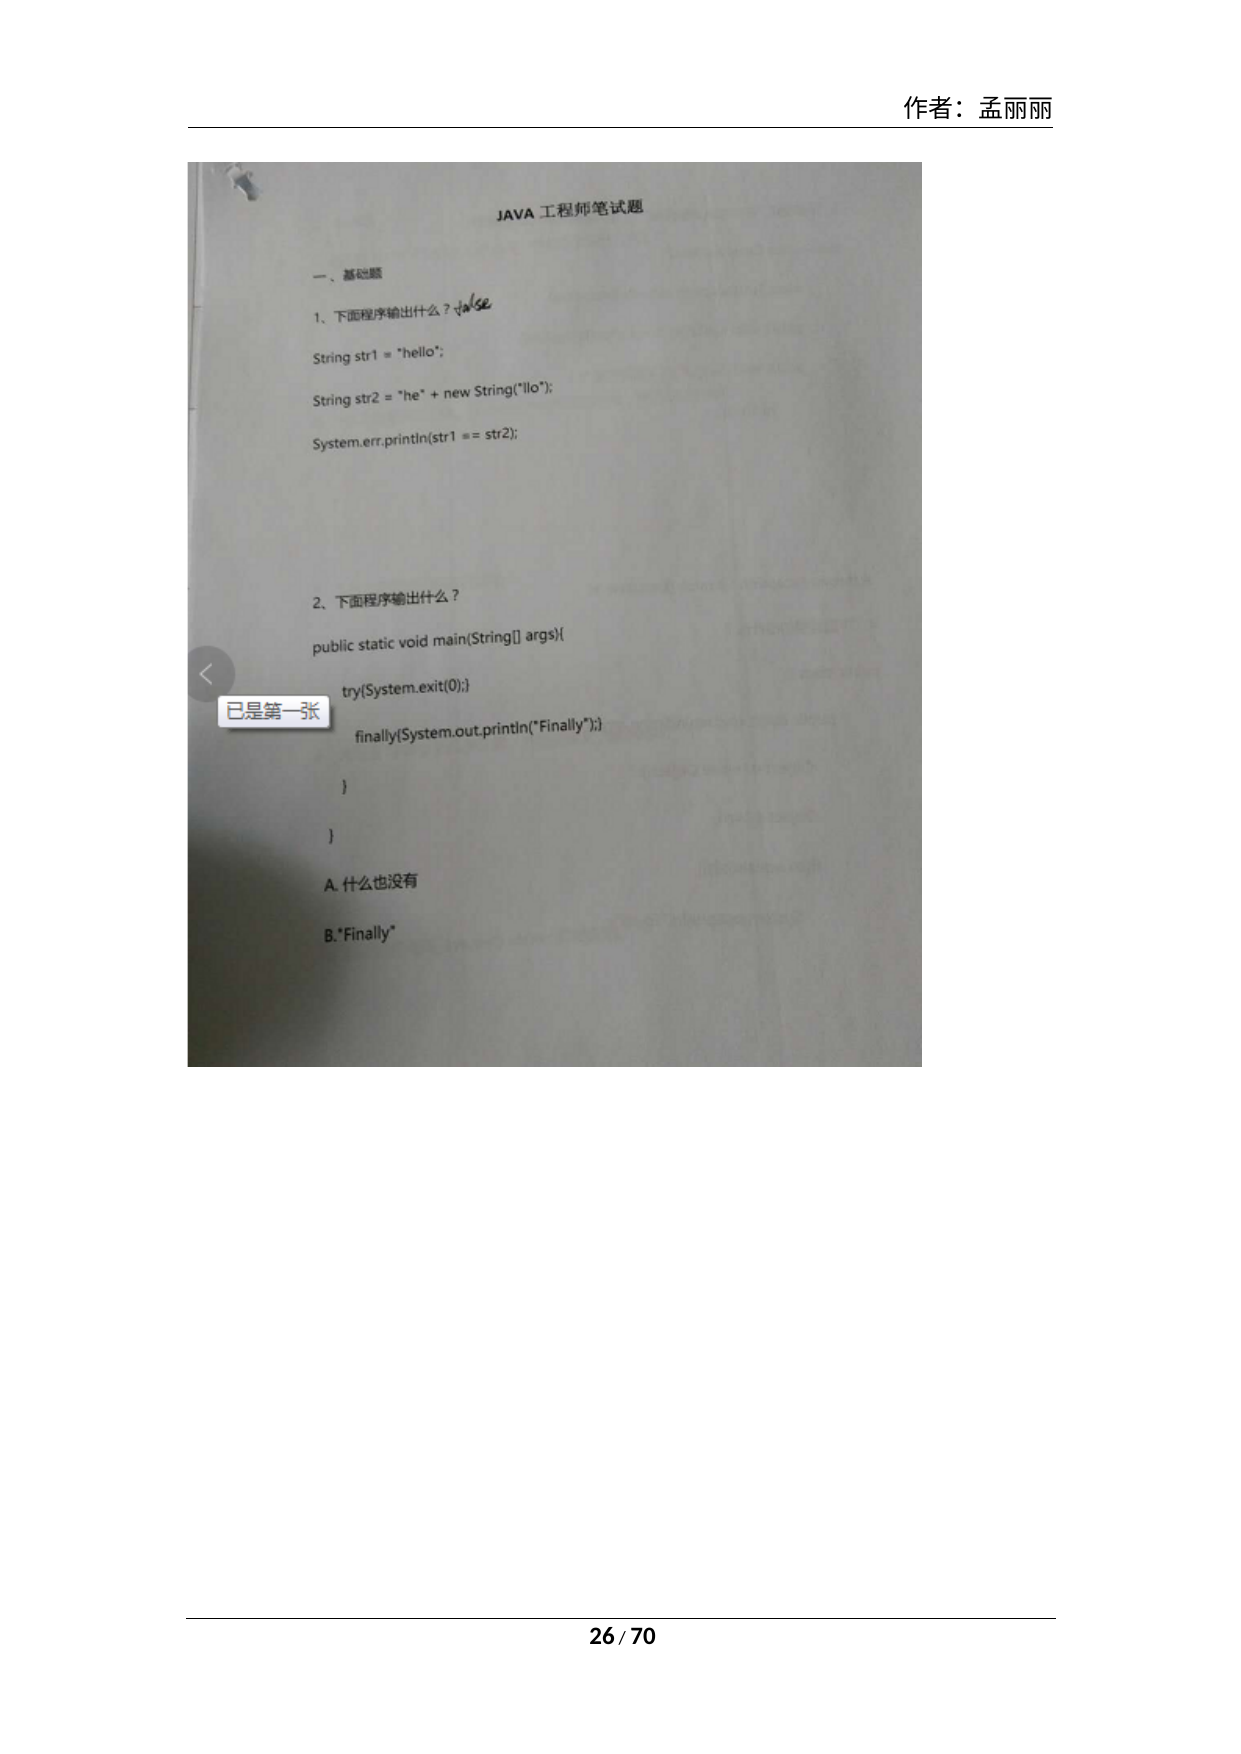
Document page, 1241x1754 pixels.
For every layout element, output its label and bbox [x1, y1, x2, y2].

picture [187, 162, 922, 1067]
